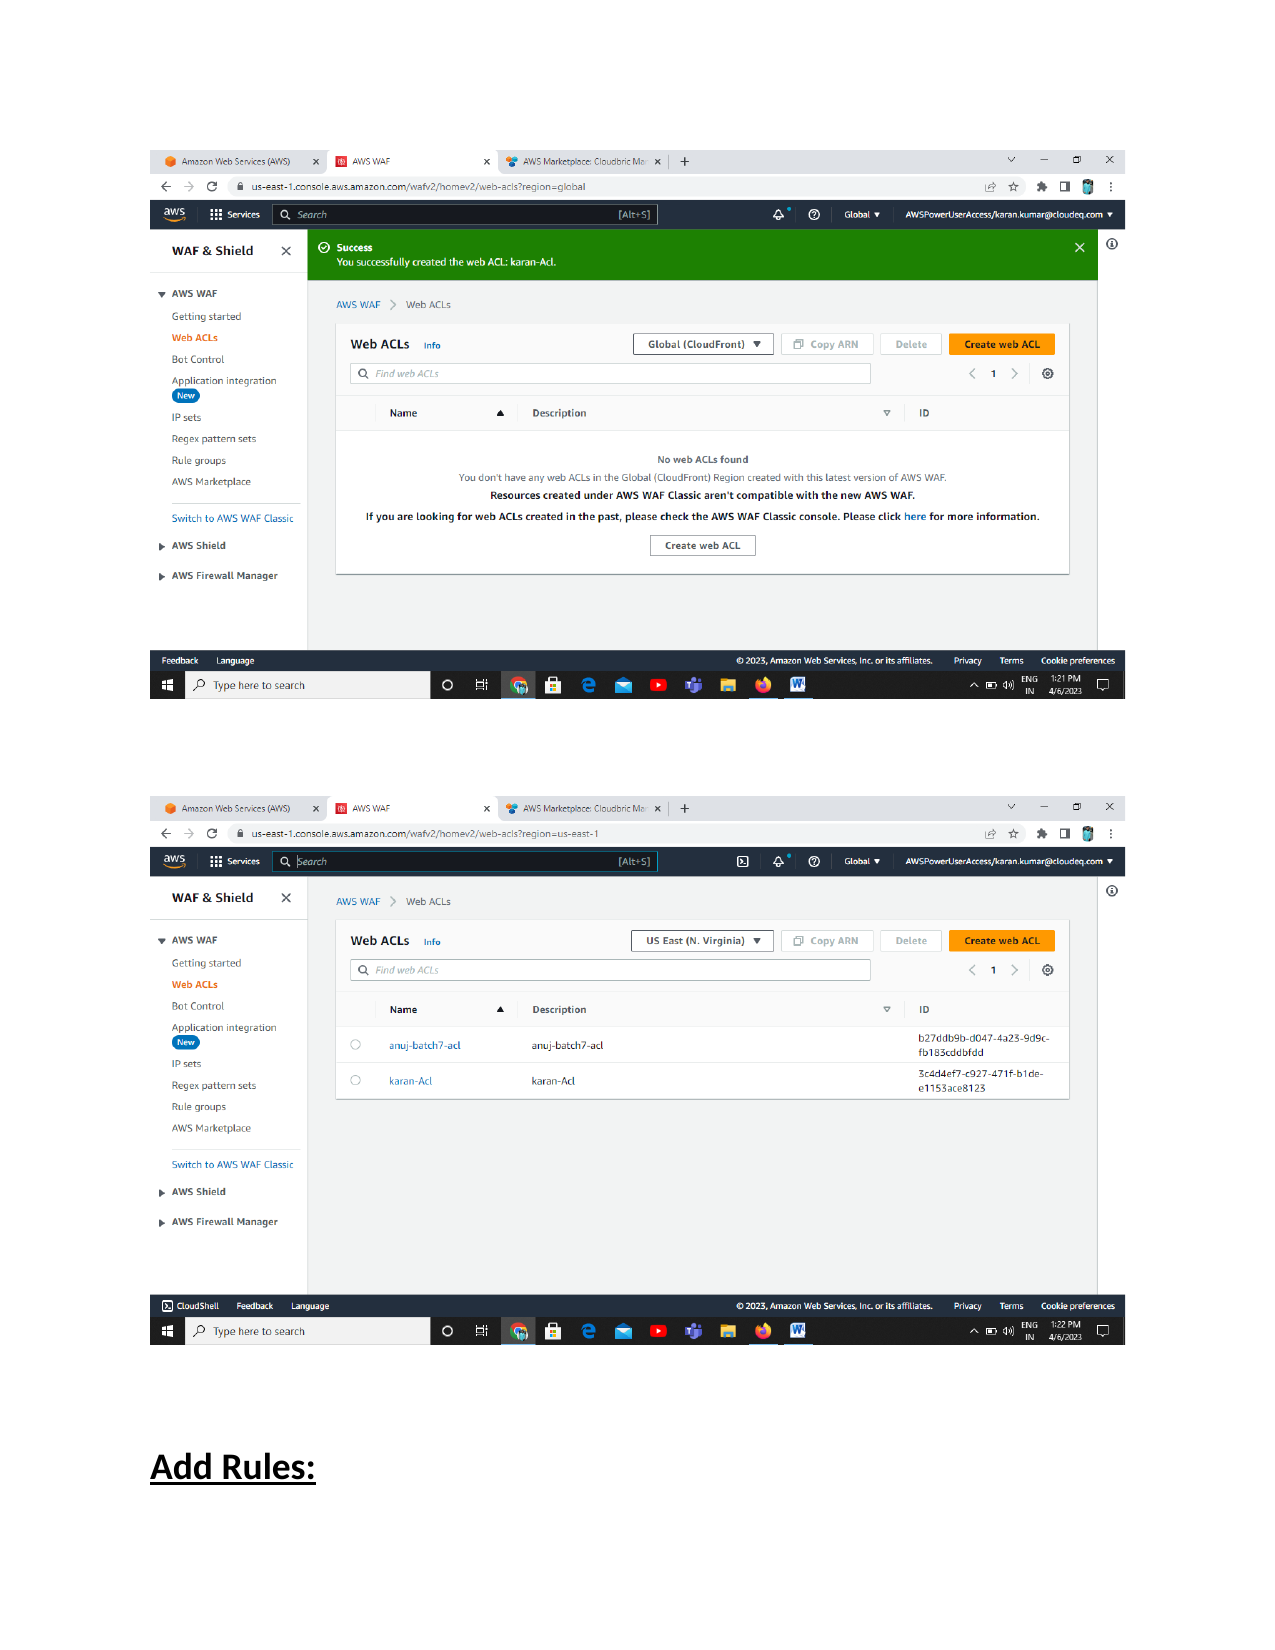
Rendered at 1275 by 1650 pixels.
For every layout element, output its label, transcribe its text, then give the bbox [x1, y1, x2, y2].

text Add Rules: [150, 1443, 1125, 1489]
picture [150, 796, 1125, 1345]
picture [150, 150, 1125, 699]
